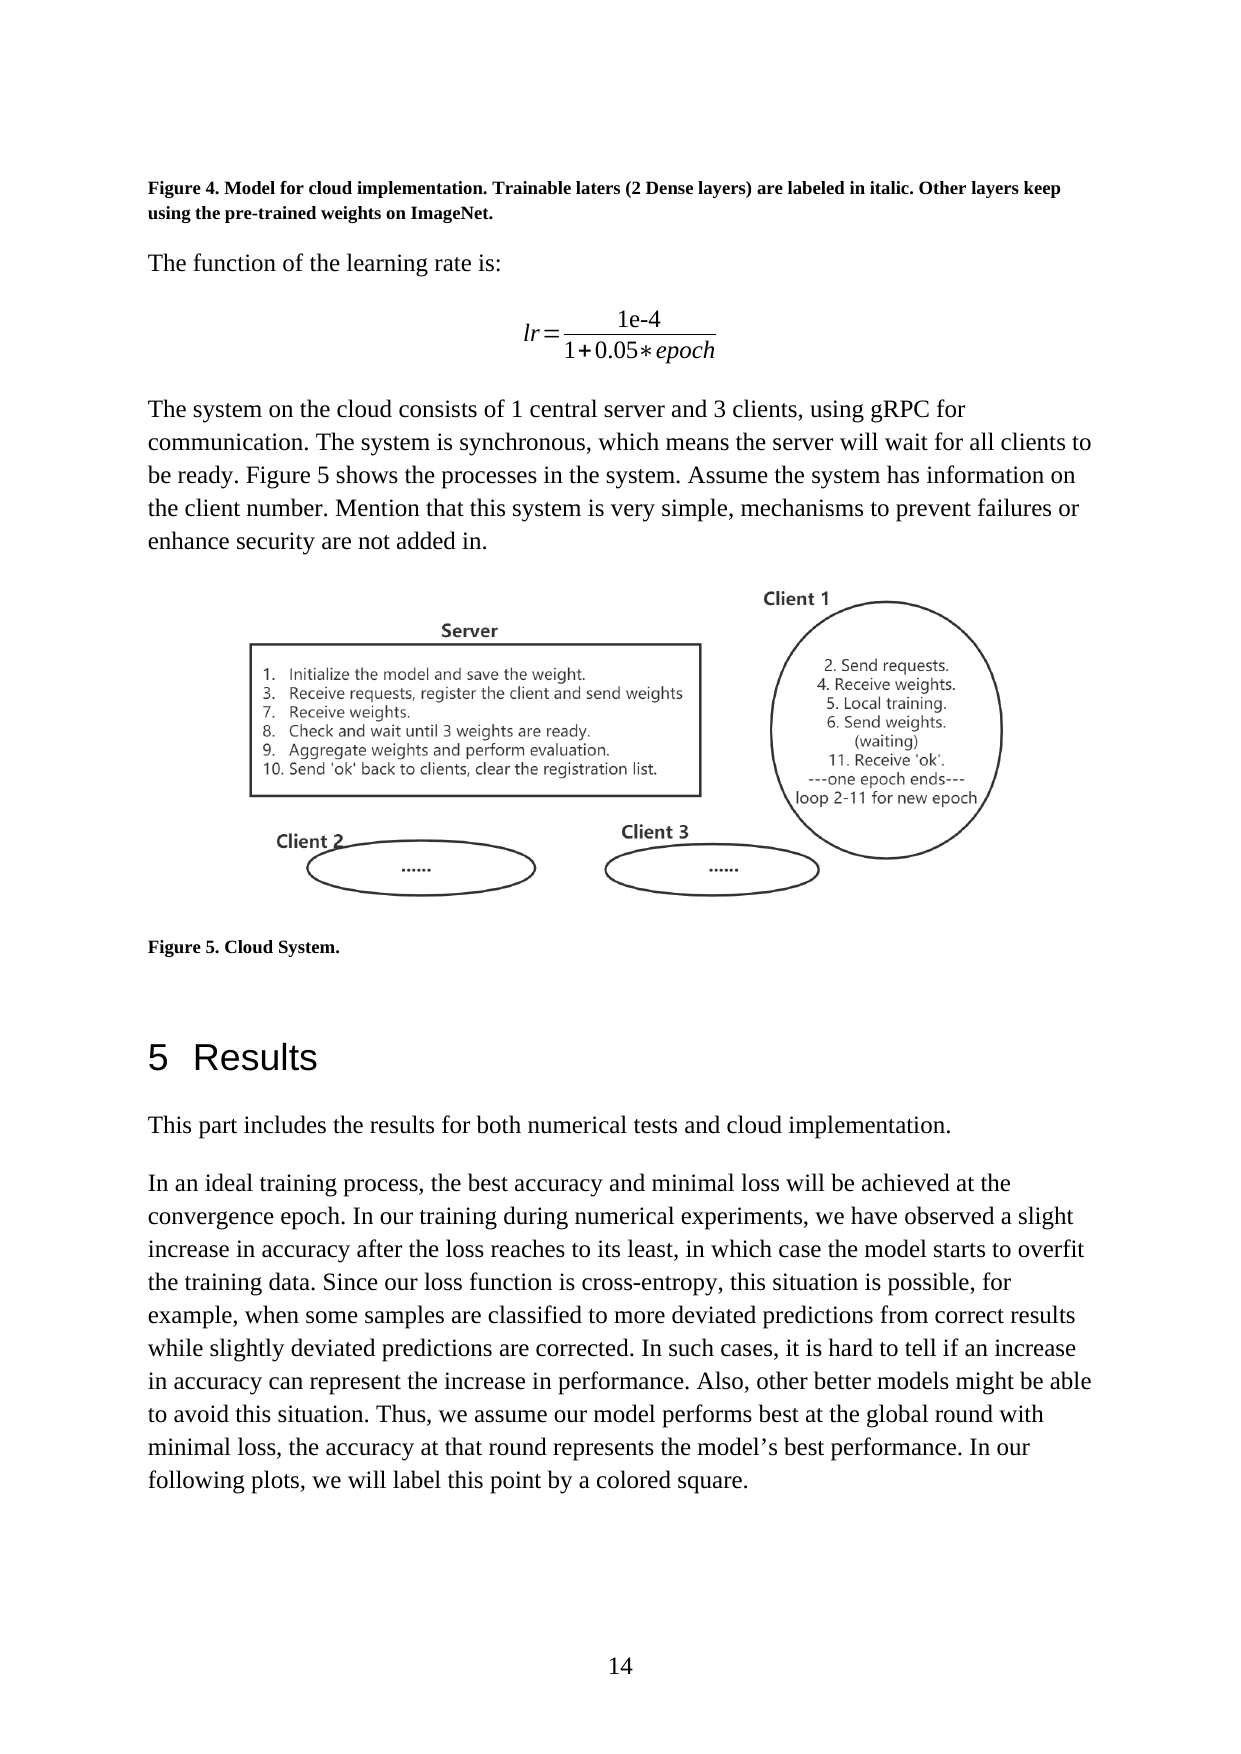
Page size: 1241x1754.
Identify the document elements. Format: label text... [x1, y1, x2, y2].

text This part includes the results for both numerical tests and cloud implementation. [148, 1110, 1092, 1139]
picture [209, 583, 1031, 907]
text Figure 5. Cloud System. [148, 936, 1092, 957]
text Figure 4. Model for cloud implementation. Trainable laters (2 Dense layers) are labeled in italic. Other layers keep using the pre-trained weights on ImageNet. [148, 177, 1092, 223]
text The function of the learning rate is: [148, 248, 1092, 276]
text In an ideal training process, the best accuracy and minimal loss will be achieved at the convergence epoch. In our training during numerical experiments, we have observed a slight increase in accuracy after the loss reaches to its least, in which case the model starts to overfit the training data. Since our loss function is cross-entropy, this situation is possible, for example, when some samples are classified to more deviated predictions from correct results while slightly deviated predictions are corrected. In such cases, it is hard to tell if an increase in accuracy can represent the increase in performance. Also, other better models might be able to avoid this situation. Thus, we assume our model performs best at the global round with minimal loss, the accuracy at that round represents the model’s best performance. In our following plots, we will label this point by a colored square. [148, 1168, 1092, 1494]
subtitle Results [148, 1035, 1092, 1078]
text The system on the cloud consists of 1 central server and 3 clients, using gRPC for communication. The system is synchronous, which means the server will wait for all clients to be ready. Figure 5 shows the processes in the system. Assume the system has information on the client number. Mention that this system is very simple, mechanisms to prevent failures or enhance security are not added in. [148, 394, 1092, 555]
